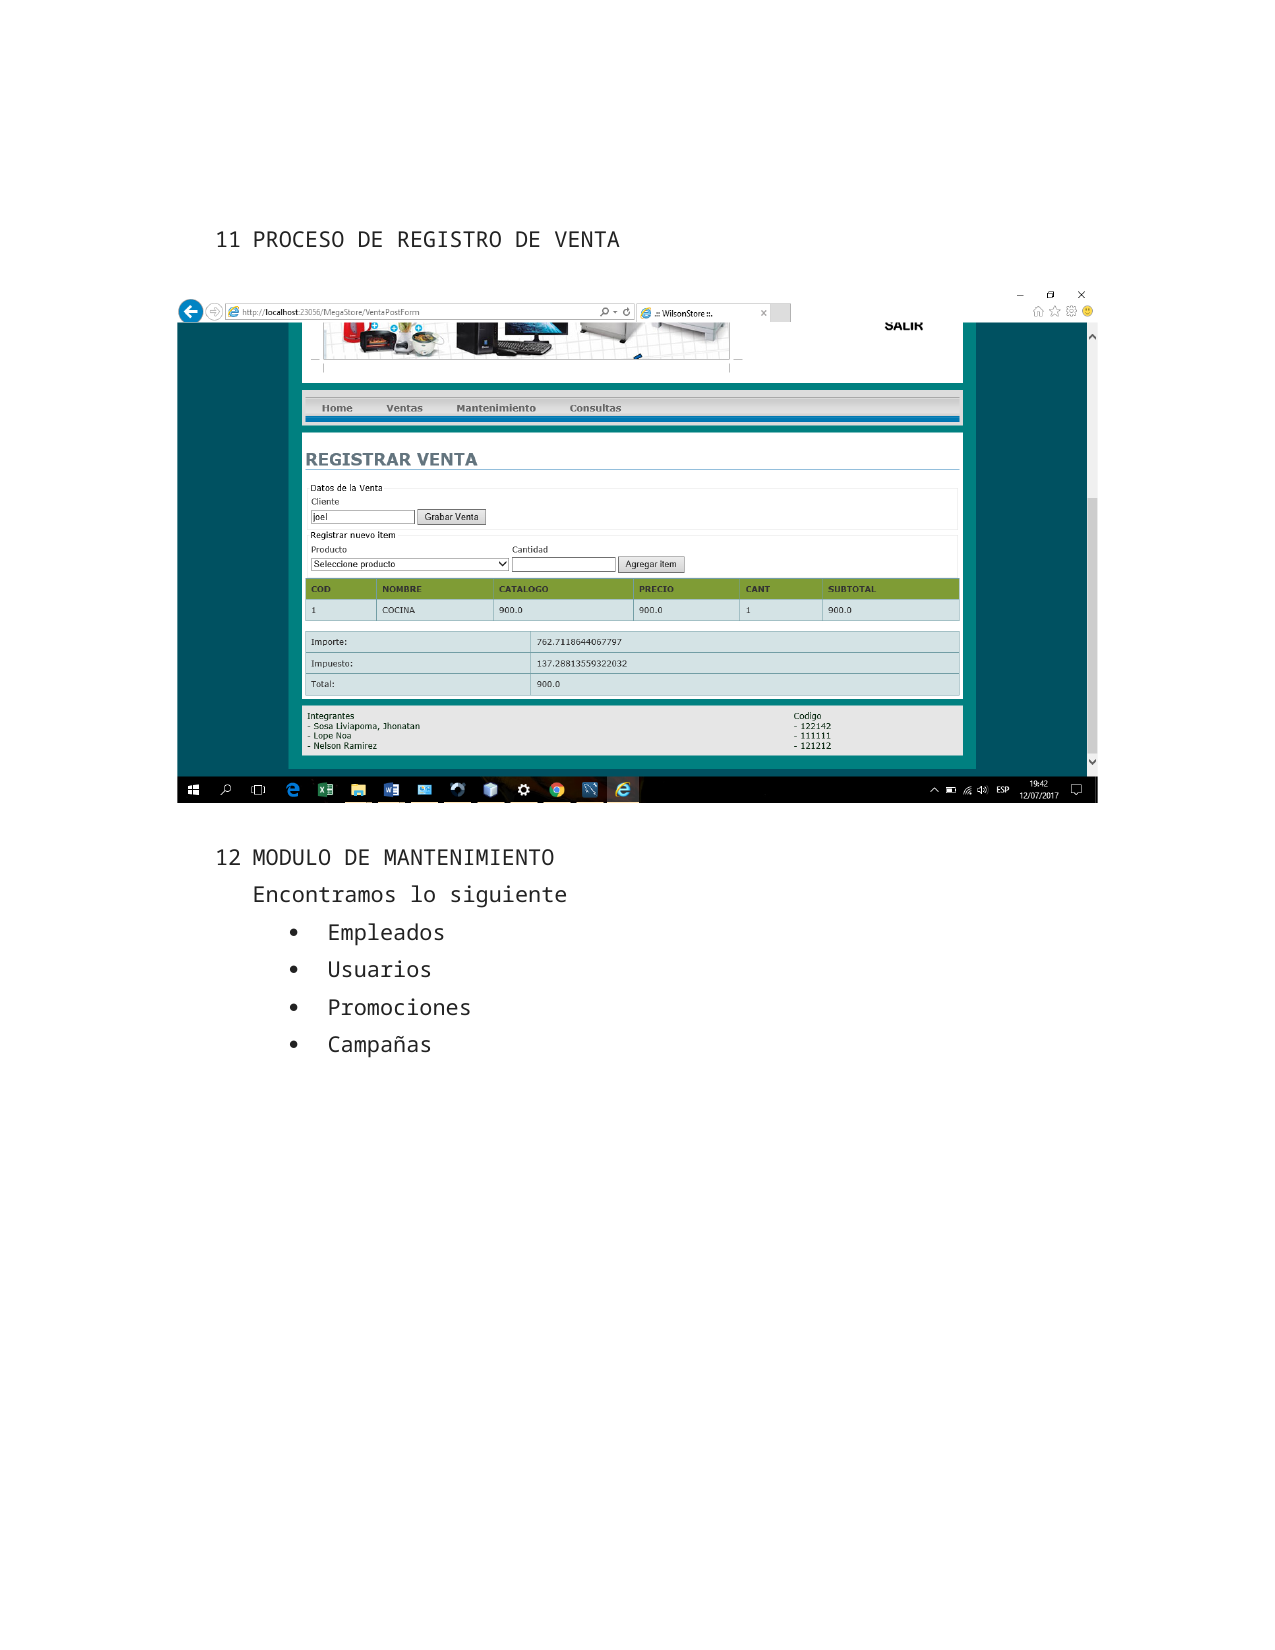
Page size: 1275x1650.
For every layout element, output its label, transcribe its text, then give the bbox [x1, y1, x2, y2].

list Promociones [290, 984, 1098, 1021]
list Usuarios [290, 946, 1098, 984]
list PROCESO DE REGISTRO DE VENTA [215, 216, 1098, 254]
picture [177, 285, 1098, 803]
list Campañas [290, 1021, 1098, 1059]
list MODULO DE MANTENIMIENTO [215, 834, 1098, 871]
list Empleados [290, 909, 1098, 946]
list Encontramos lo siguiente [252, 871, 1098, 909]
